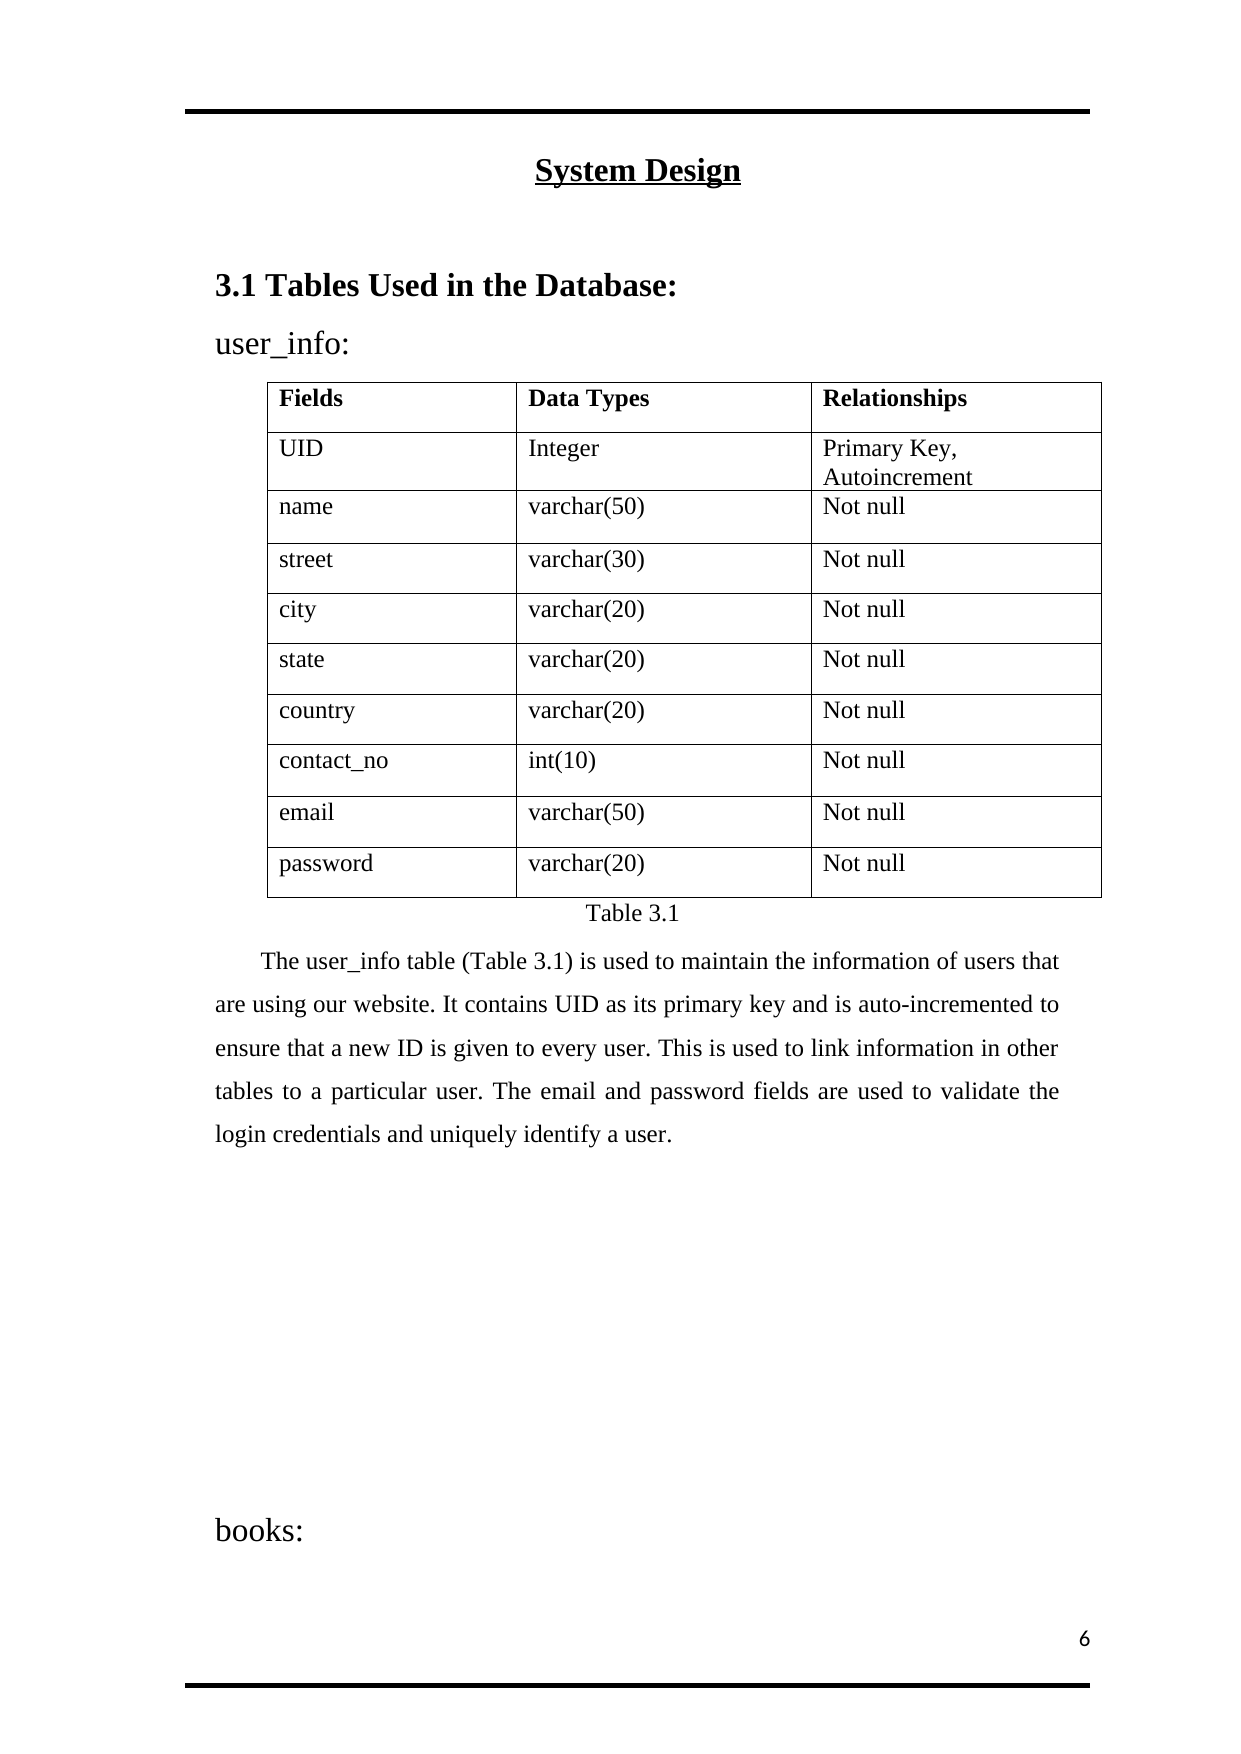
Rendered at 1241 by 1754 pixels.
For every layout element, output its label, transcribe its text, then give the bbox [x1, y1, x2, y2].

table_header Data Types [517, 383, 811, 432]
table_cell contact_no [268, 745, 516, 796]
table_cell Not null [812, 797, 1101, 847]
table_cell varchar(20) [517, 848, 811, 897]
table_cell Not null [812, 848, 1101, 897]
table_cell Not null [812, 745, 1101, 796]
table_cell street [268, 544, 516, 593]
table_cell varchar(20) [517, 695, 811, 744]
table_header Fields [268, 383, 516, 432]
table_cell Not null [812, 544, 1101, 593]
table_cell varchar(20) [517, 594, 811, 643]
table_cell varchar(20) [517, 644, 811, 694]
table_cell varchar(50) [517, 797, 811, 847]
list System Design [215, 150, 1060, 188]
table_cell Not null [812, 695, 1101, 744]
table_cell password [268, 848, 516, 897]
table_cell Not null [812, 491, 1101, 543]
table_cell int(10) [517, 745, 811, 796]
table_cell Primary Key, Autoincrement [812, 433, 1101, 490]
text Table 3.1 [185, 898, 1045, 927]
text The user_info table (Table 3.1) is used to maintain the information of users that are using our website. It contains UID as its primary key and is auto-incremented to ensure that a new ID is given to every user. This is used to link information in other tables to a particular user. The email and password fields are used to validate the login credentials and uniquely identify a user. [215, 946, 1061, 1148]
table_cell varchar(30) [517, 544, 811, 593]
table_cell country [268, 695, 516, 744]
table_cell varchar(50) [517, 491, 811, 543]
table_header Relationships [812, 383, 1101, 432]
table_cell email [268, 797, 516, 847]
text books: [215, 1510, 1061, 1548]
table_cell Not null [812, 644, 1101, 694]
table_cell state [268, 644, 516, 694]
text 3.1 Tables Used in the Database: [215, 266, 1061, 304]
table_cell name [268, 491, 516, 543]
table_cell city [268, 594, 516, 643]
table_cell Not null [812, 594, 1101, 643]
table_cell UID [268, 433, 516, 490]
table_cell Integer [517, 433, 811, 490]
text user_info: [215, 323, 1061, 362]
